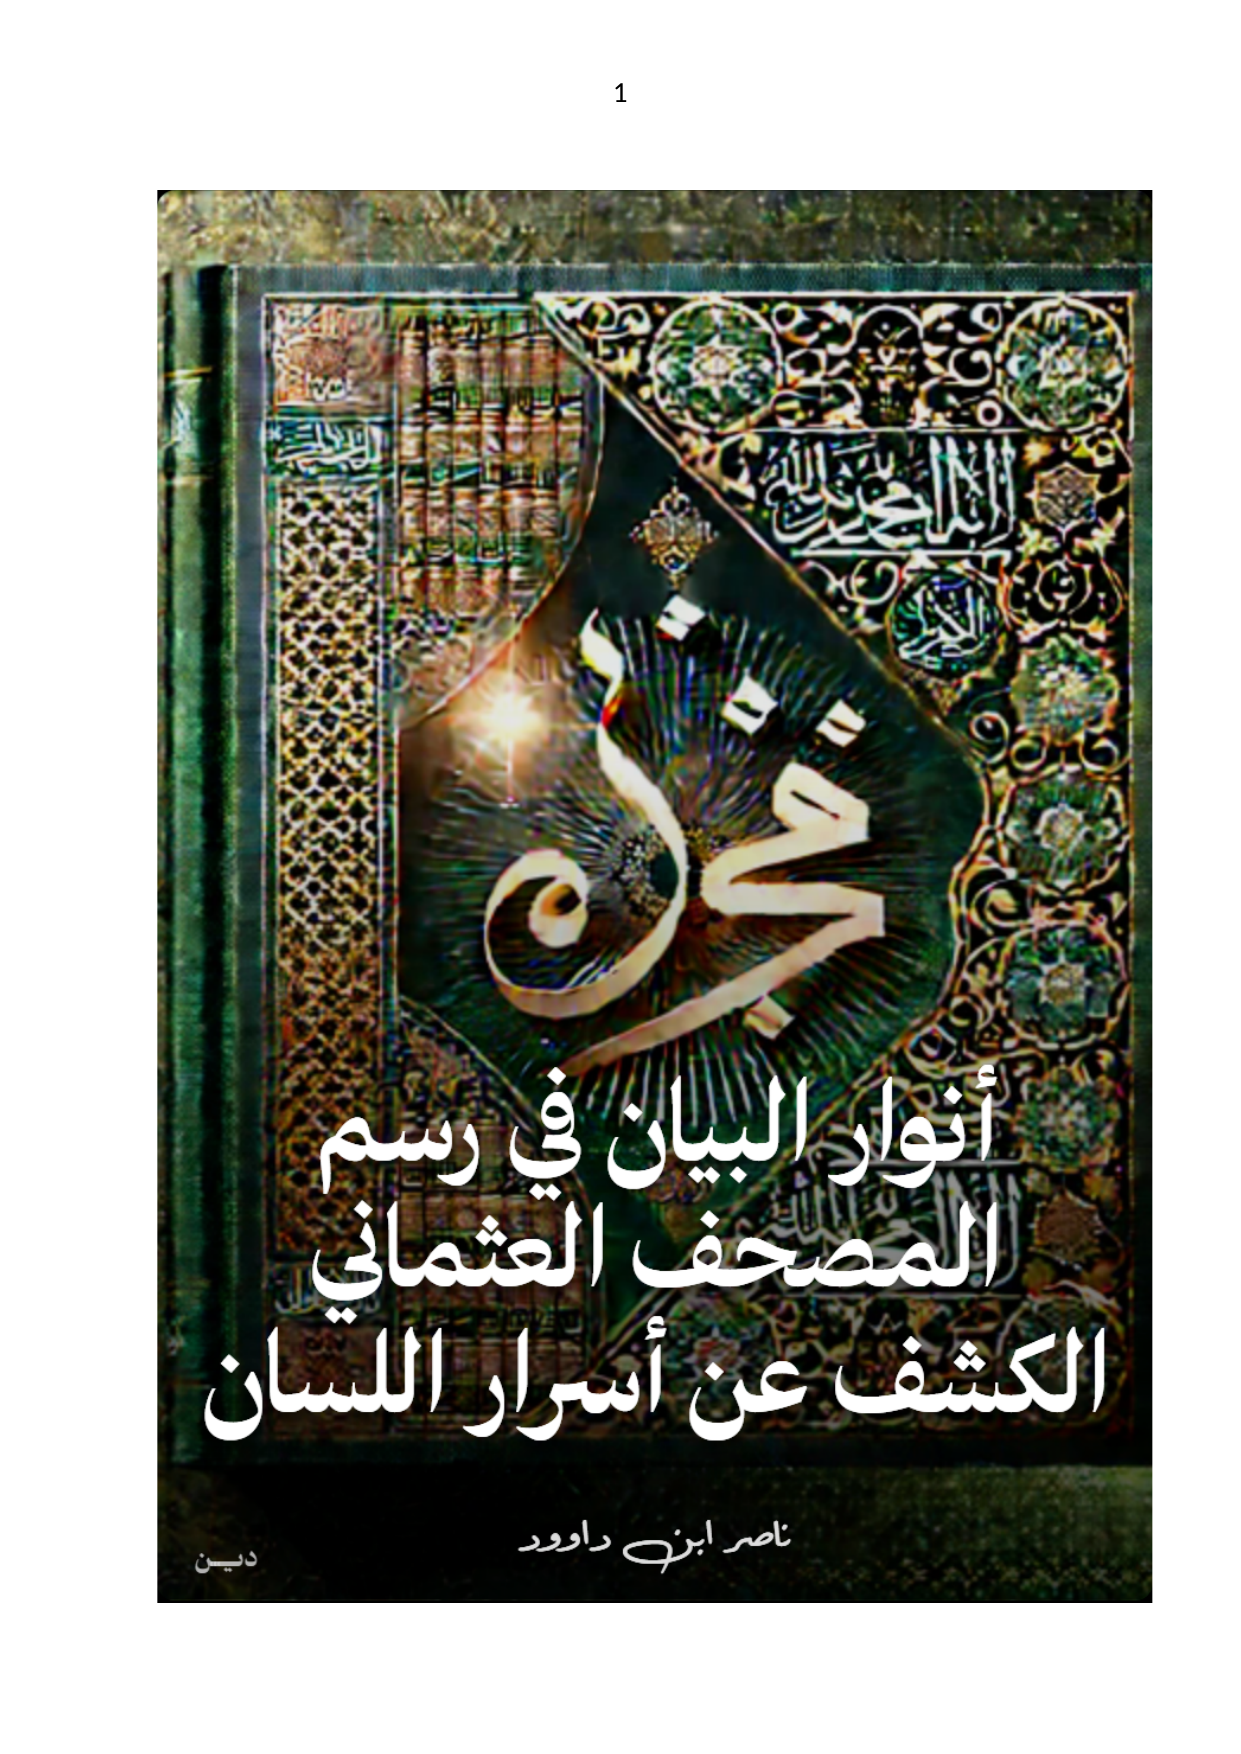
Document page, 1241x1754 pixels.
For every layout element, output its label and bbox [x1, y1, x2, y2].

picture [157, 190, 1153, 1603]
